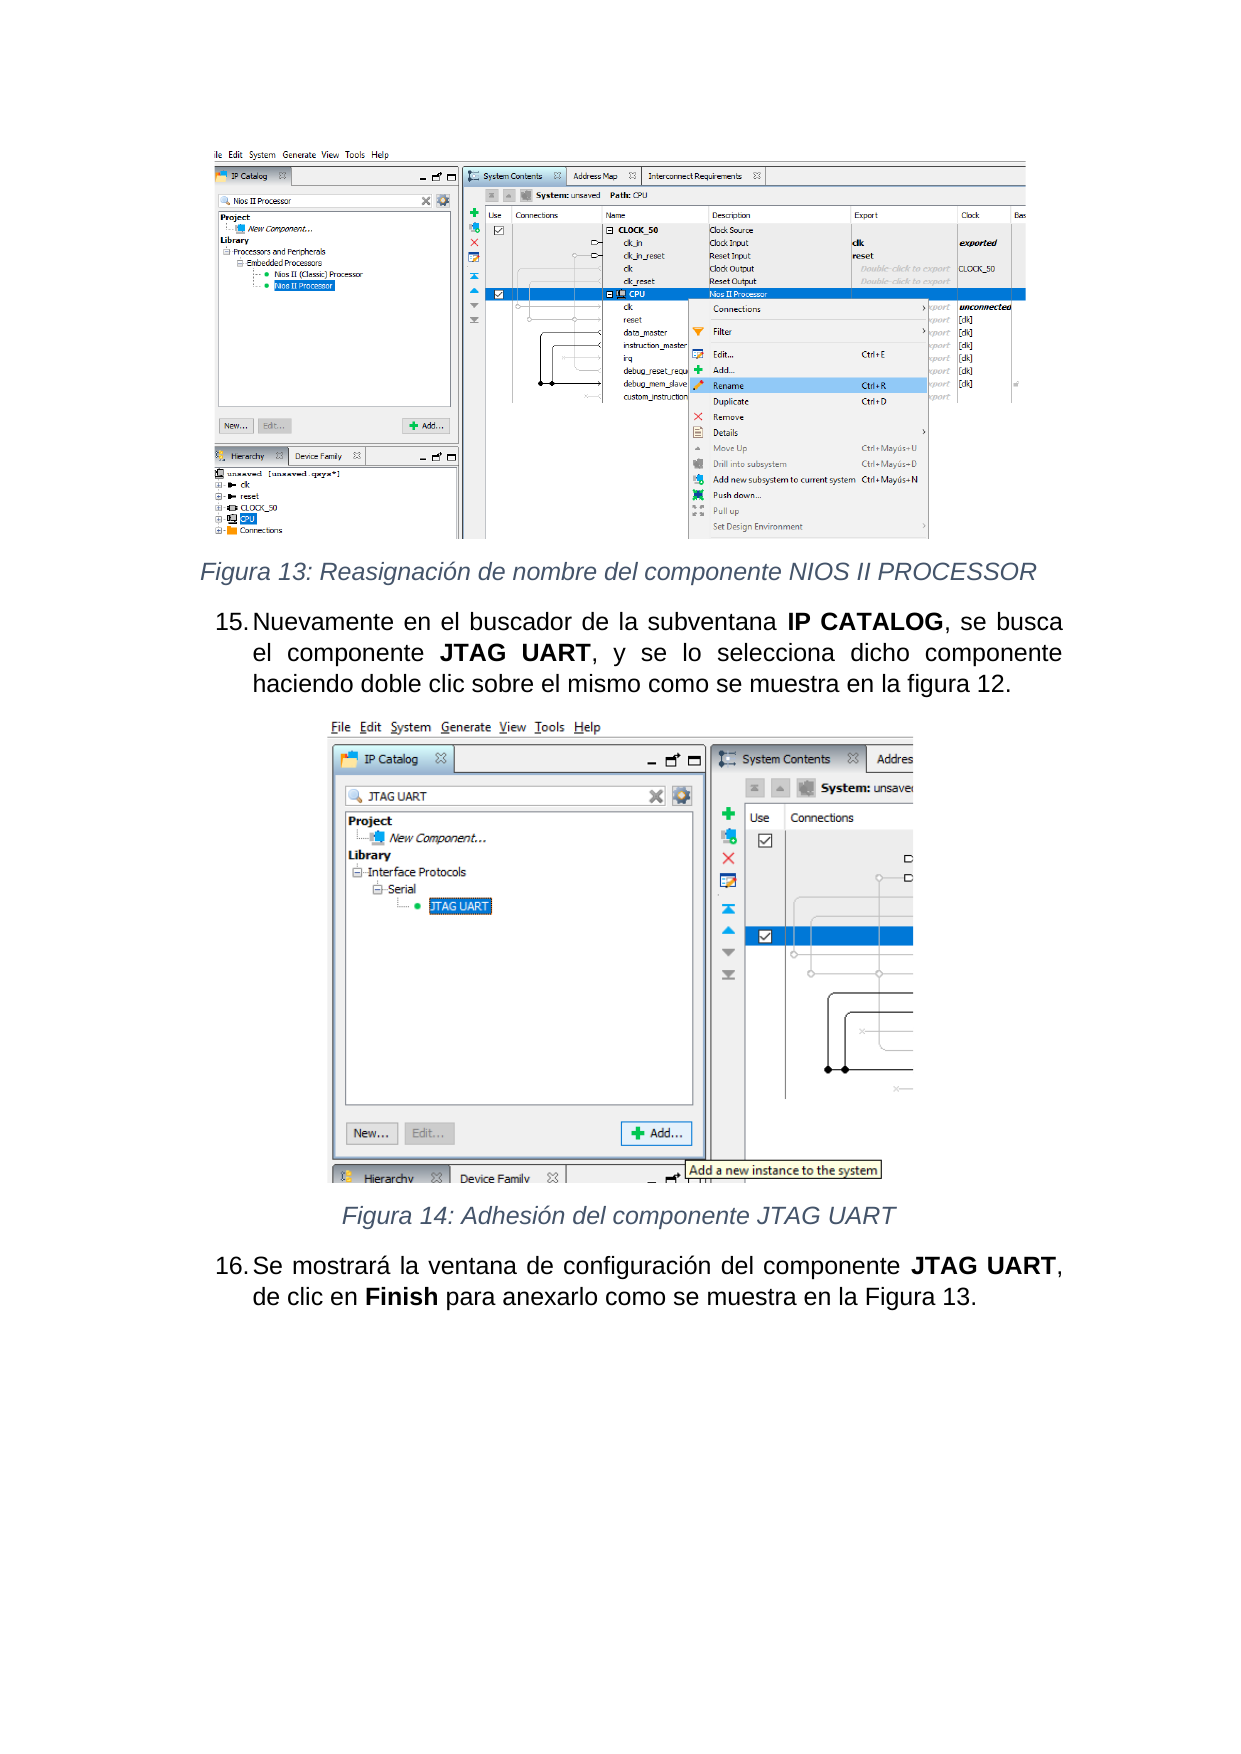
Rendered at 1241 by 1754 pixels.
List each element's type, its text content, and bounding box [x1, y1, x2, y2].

picture [327, 716, 914, 1183]
picture [214, 147, 1026, 539]
list Se mostrará la ventana de configuración del componente JTAG UART, de clic en Finish para anexarlo como se muestra en la Figura 13. [215, 1251, 1063, 1310]
text Figura 14: Adhesión del componente JTAG UART [177, 1201, 1063, 1230]
text Figura 13: Reasignación de nombre del componente NIOS II PROCESSOR [177, 557, 1063, 586]
list Nuevamente en el buscador de la subventana IP CATALOG, se busca el componente JTAG UART, y se lo selecciona dicho componente haciendo doble clic sobre el mismo como se muestra en la figura 12. [215, 607, 1063, 697]
